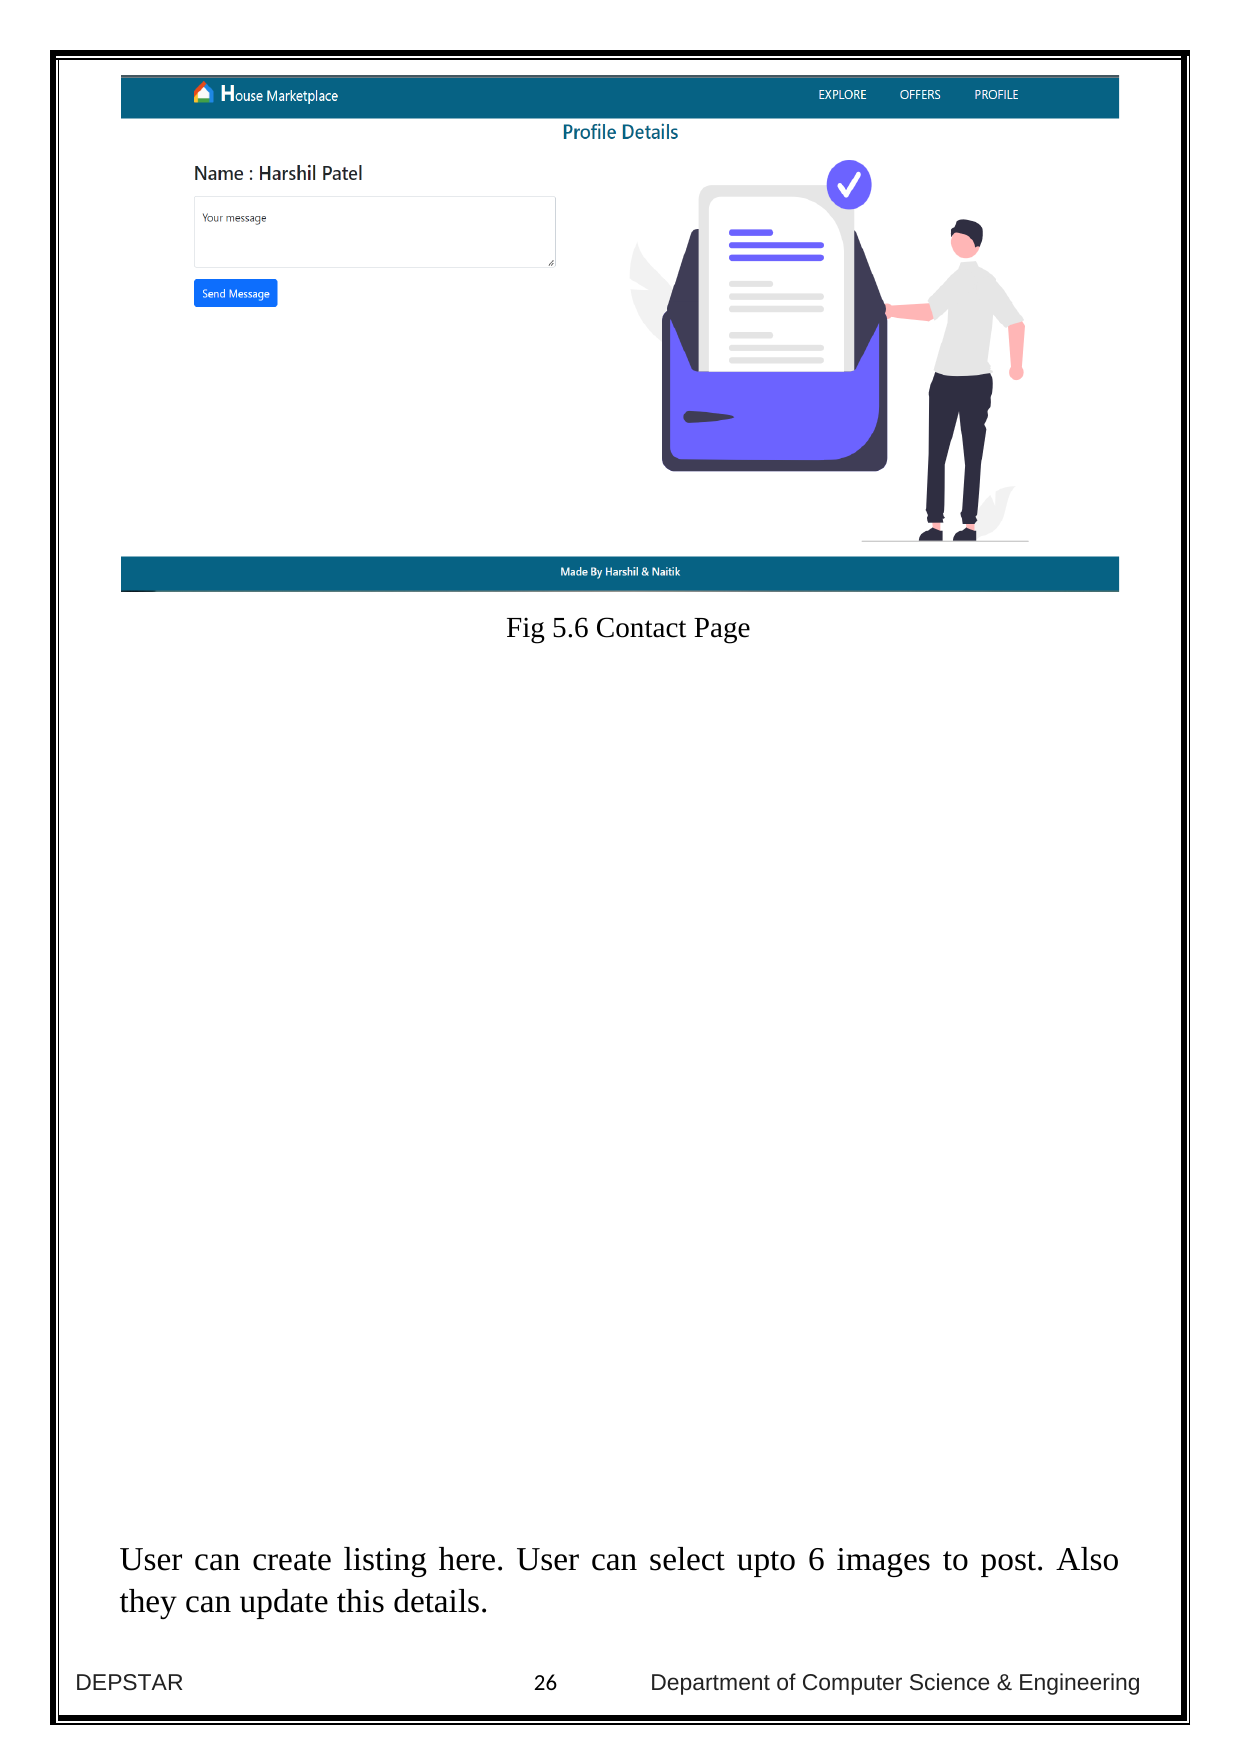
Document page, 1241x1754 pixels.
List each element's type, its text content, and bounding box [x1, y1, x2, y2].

text User can create listing here. User can select upto 6 images to post. Also they can update this details. [119, 1539, 1122, 1619]
picture [624, 568, 637, 575]
text Fig 5.6 Contact Page [134, 611, 1122, 644]
picture [121, 119, 1120, 556]
picture [580, 568, 587, 575]
picture [195, 82, 213, 102]
picture [222, 86, 233, 100]
